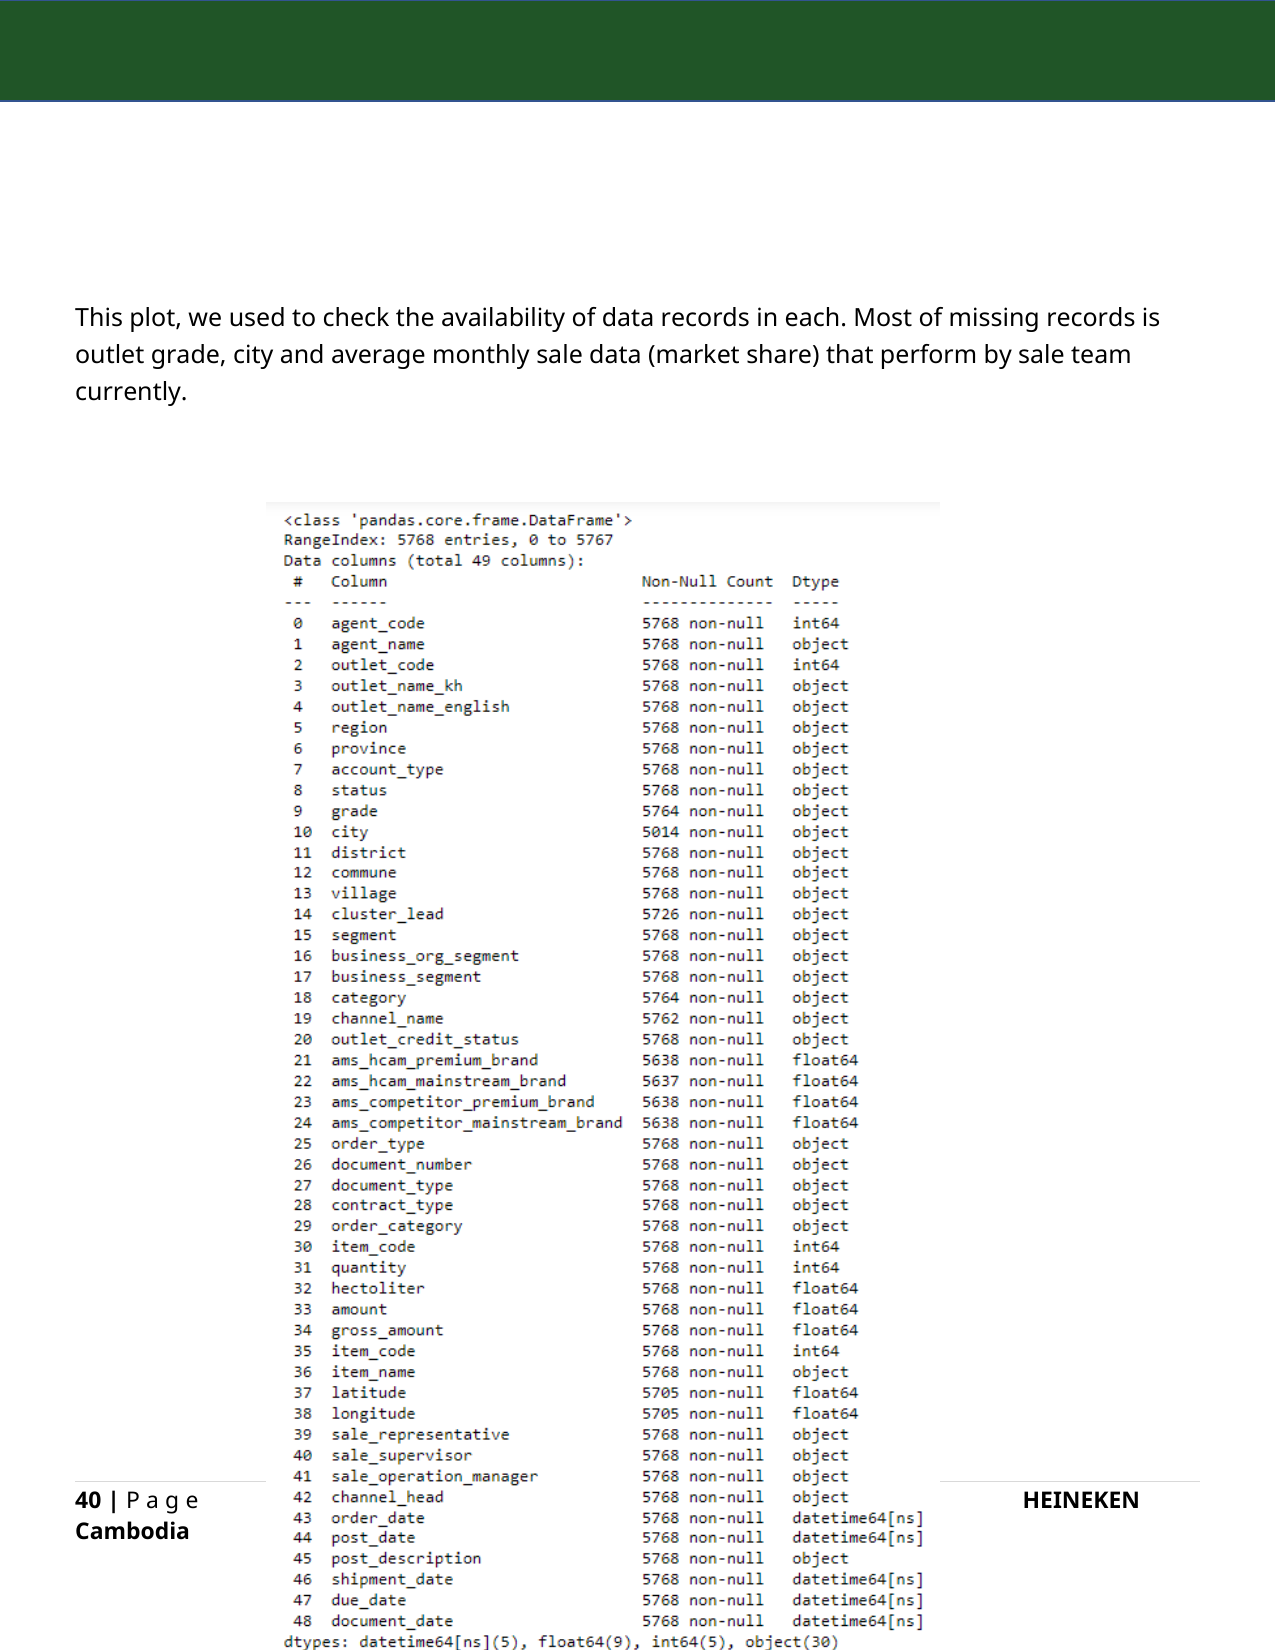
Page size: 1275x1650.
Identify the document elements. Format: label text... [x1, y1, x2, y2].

picture [266, 502, 940, 1650]
text This plot, we used to check the availability of data records in each. Most of missing records is outlet grade, city and average monthly sale data (market share) that perform by sale team currently. [75, 300, 1200, 407]
